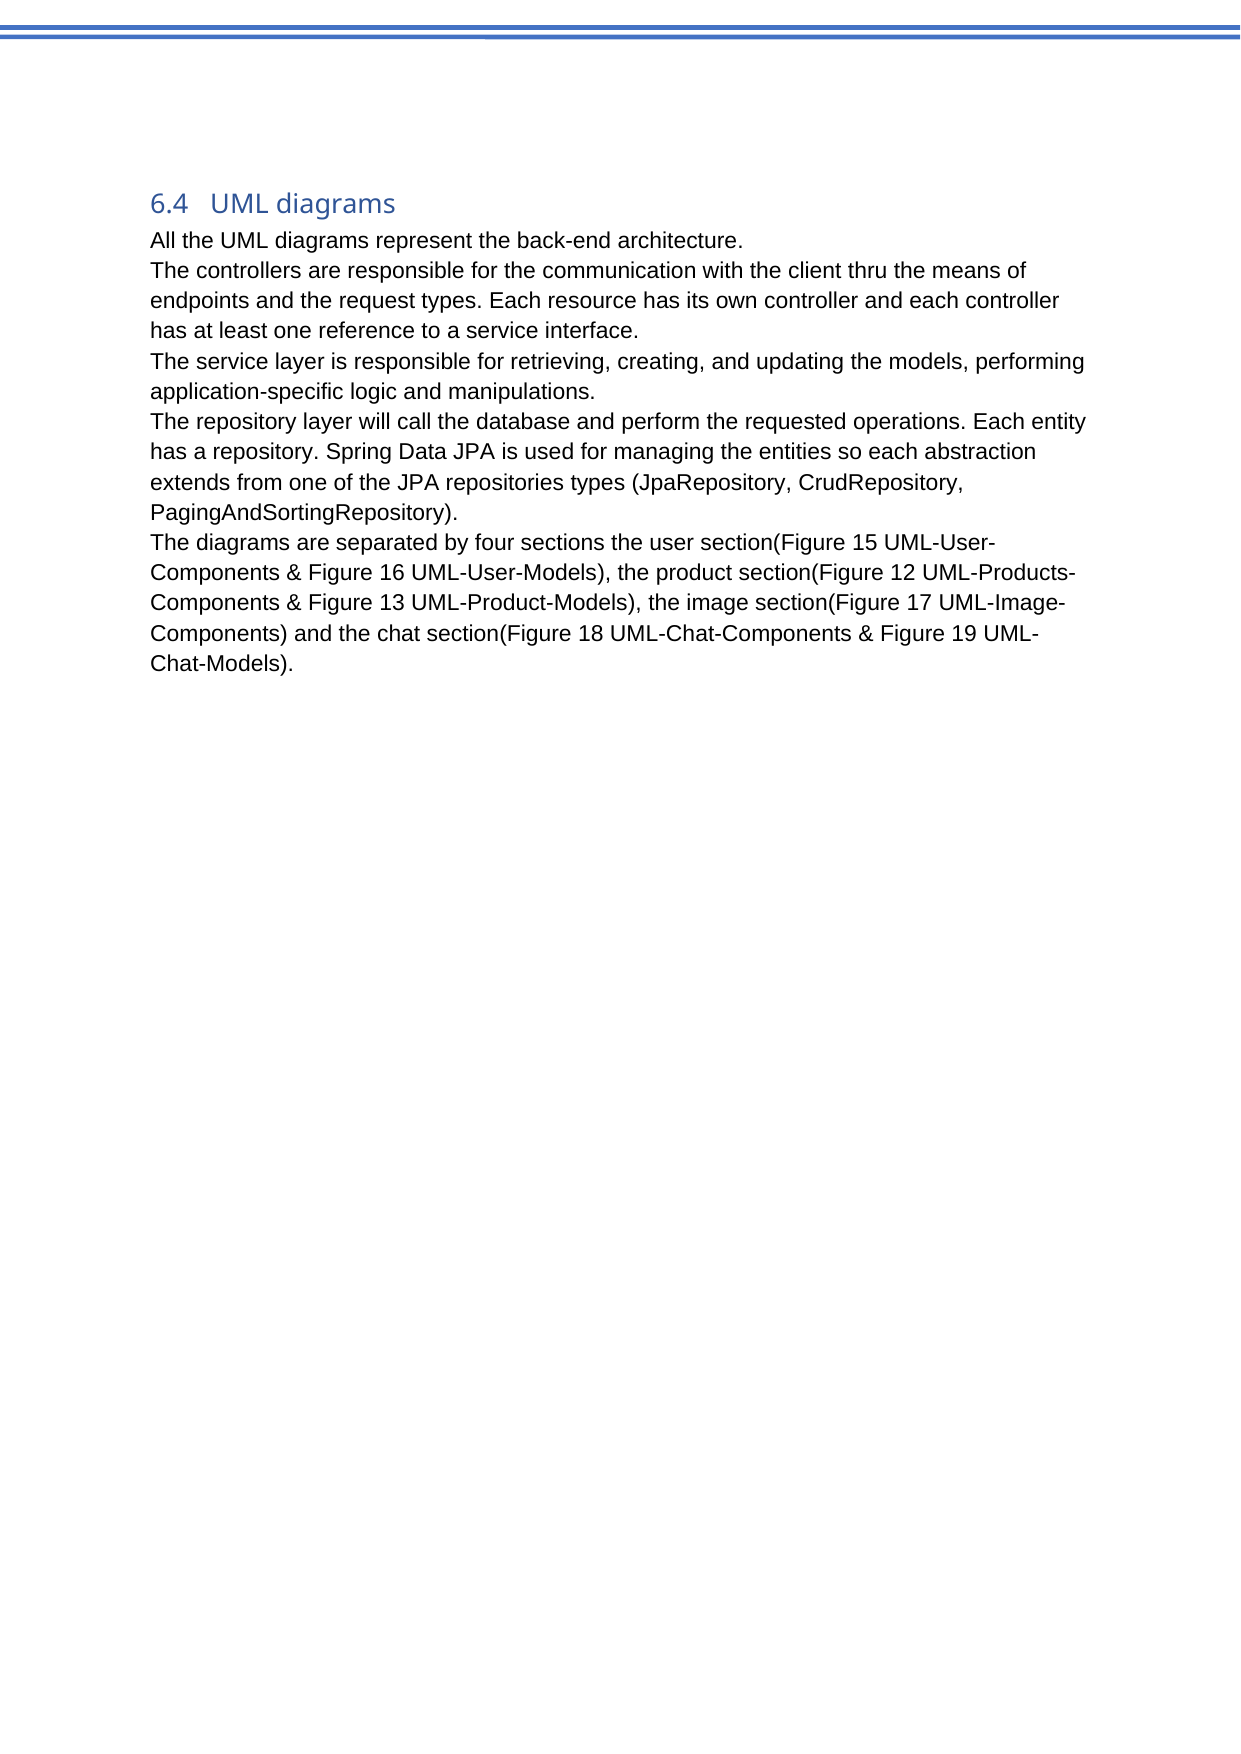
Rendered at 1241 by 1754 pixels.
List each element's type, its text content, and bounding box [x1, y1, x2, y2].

text The controllers are responsible for the communication with the client thru the means of endpoints and the request types. Each resource has its own controller and each controller has at least one reference to a service interface. [150, 257, 1090, 344]
text The diagrams are separated by four sections the user section(Figure 15 UML-User-Components & Figure 16 UML-User-Models), the product section(Figure 12 UML-Products-Components & Figure 13 UML-Product-Models), the image section(Figure 17 UML-Image-Components) and the chat section(Figure 18 UML-Chat-Components & Figure 19 UML-Chat-Models). [150, 529, 1090, 676]
subtitle UML diagrams [150, 184, 1090, 221]
text The service layer is responsible for retrieving, creating, and updating the models, performing application-specific logic and manipulations. [150, 348, 1090, 404]
text All the UML diagrams represent the back-end architecture. [150, 227, 1090, 253]
text The repository layer will call the database and perform the requested operations. Each entity has a repository. Spring Data JPA is used for managing the entities so each abstraction extends from one of the JPA repositories types (JpaRepository, CrudRepository, PagingAndSortingRepository). [150, 408, 1090, 525]
